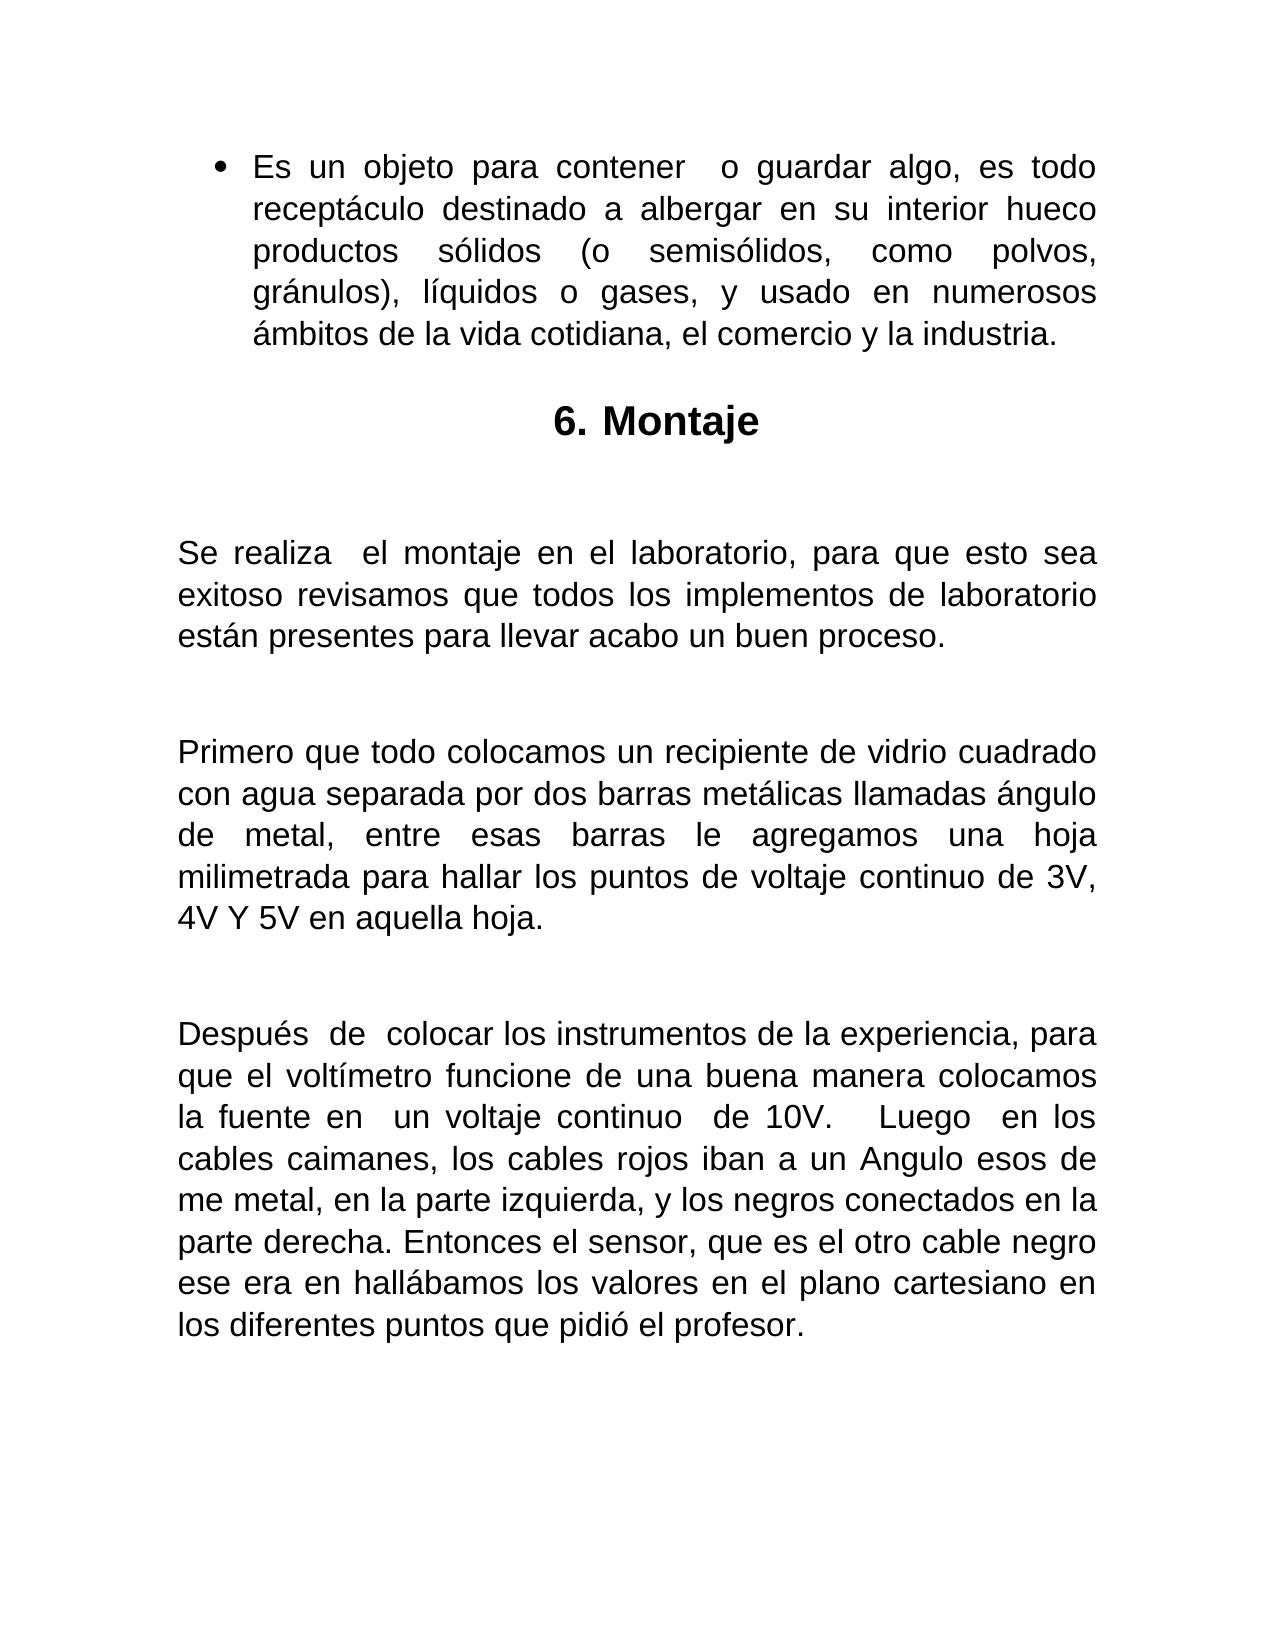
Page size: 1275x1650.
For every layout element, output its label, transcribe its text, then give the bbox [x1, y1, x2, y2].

text Después de colocar los instrumentos de la experiencia, para que el voltímetro funcione de una buena manera colocamos la fuente en un voltaje continuo de 10V. Luego en los cables caimanes, los cables rojos iban a un Angulo esos de me metal, en la parte izquierda, y los negros conectados en la parte derecha. Entonces el sensor, que es el otro cable negro ese era en hallábamos los valores en el plano cartesiano en los diferentes puntos que pidió el profesor. [177, 1014, 1098, 1343]
list Es un objeto para contener o guardar algo, es todo receptáculo destinado a albergar en su interior hueco productos sólidos (o semisólidos, como polvos, gránulos), líquidos o gases, y usado en numerosos ámbitos de la vida cotidiana, el comercio y la industria. [215, 148, 1098, 352]
text Primero que todo colocamos un recipiente de vidrio cuadrado con agua separada por dos barras metálicas llamadas ángulo de metal, entre esas barras le agregamos una hoja milimetrada para hallar los puntos de voltaje continuo de 3V, 4V Y 5V en aquella hoja. [177, 732, 1098, 937]
list Montaje [215, 396, 1098, 444]
text Se realiza el montaje en el laboratorio, para que esto sea exitoso revisamos que todos los implementos de laboratorio están presentes para llevar acabo un buen proceso. [177, 533, 1098, 654]
